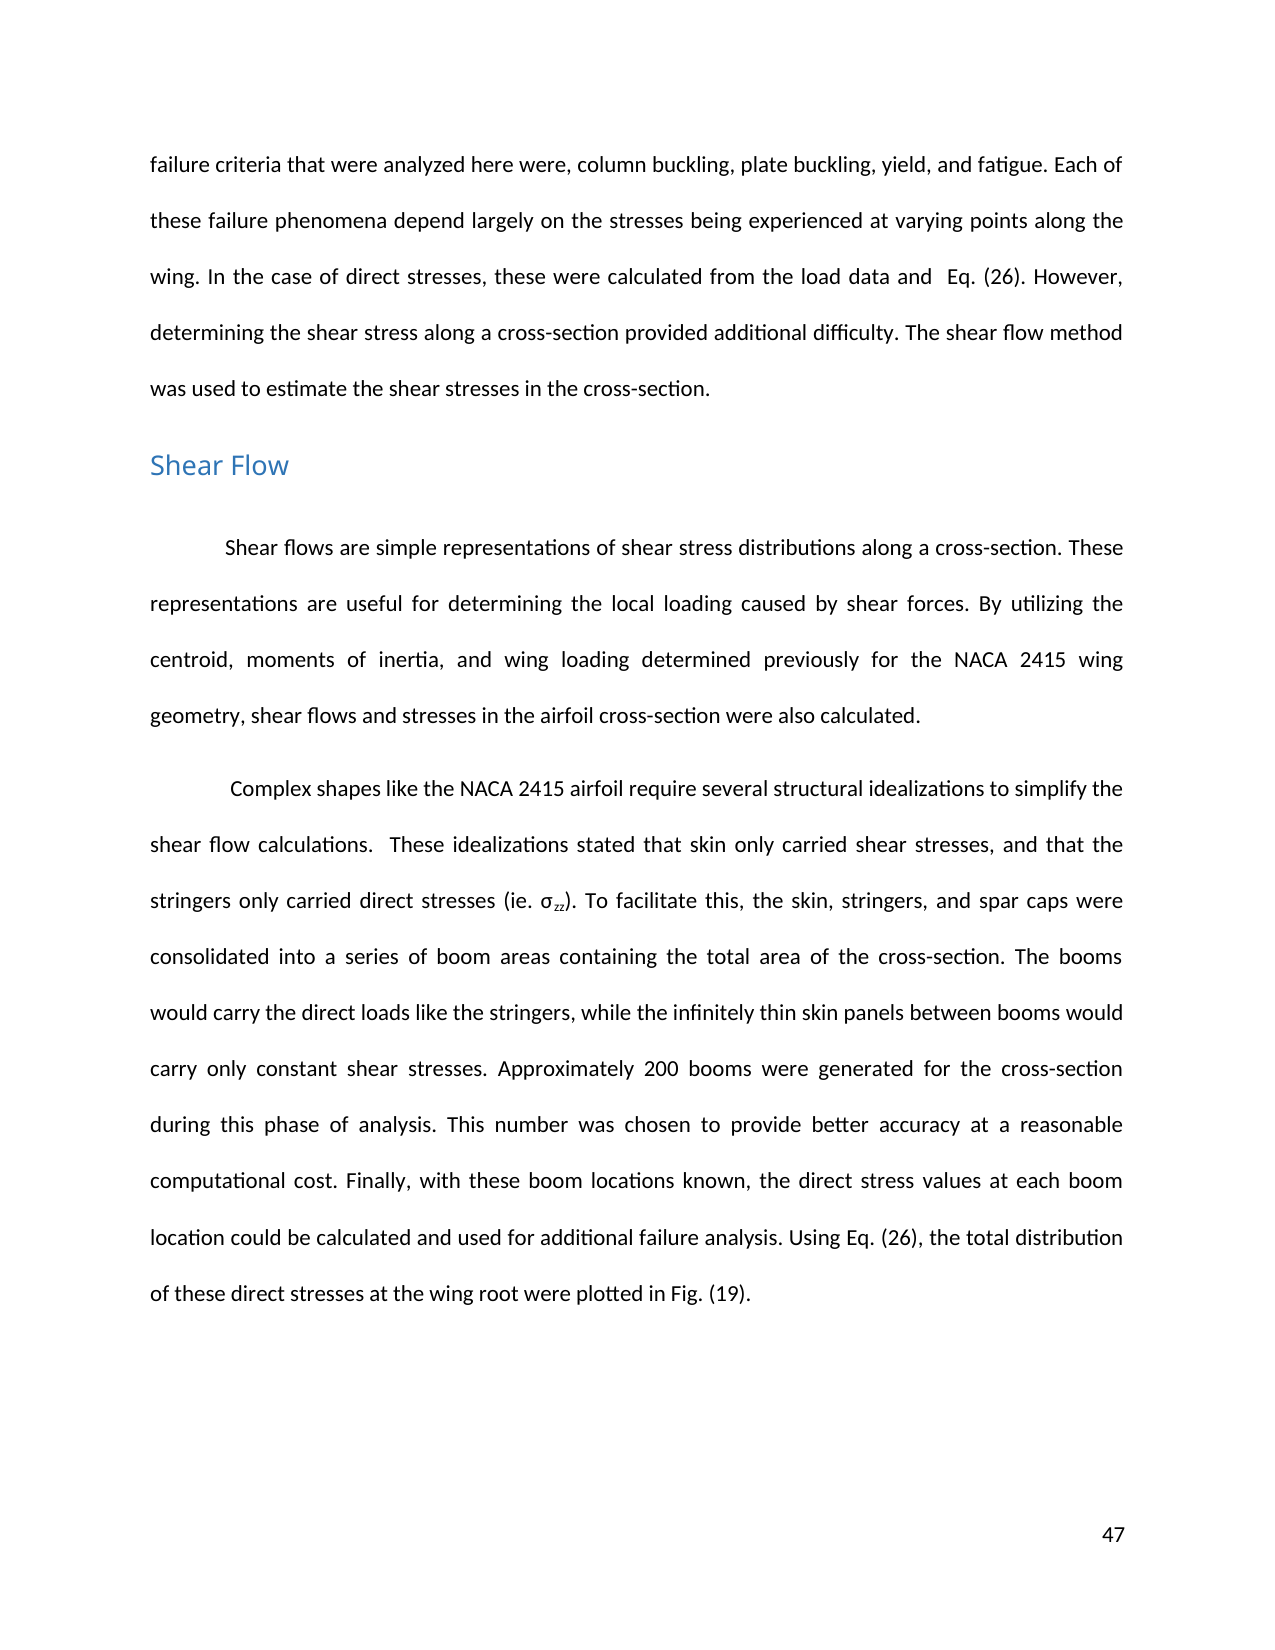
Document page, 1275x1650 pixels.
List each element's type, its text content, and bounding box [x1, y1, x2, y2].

text Shear flows are simple representations of shear stress distributions along a cross-section. These representations are useful for determining the local loading caused by shear forces. By utilizing the centroid, moments of inertia, and wing loading determined previously for the NACA 2415 wing geometry, shear flows and stresses in the airfoil cross-section were also calculated. [150, 533, 1125, 730]
subtitle Shear Flow [150, 447, 1125, 484]
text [150, 150, 1125, 402]
text Complex shapes like the NACA 2415 airfoil require several structural idealizations to simplify the shear flow calculations. These idealizations stated that skin only carried shear stresses, and that the stringers only carried direct stresses (ie. σzz). To facilitate this, the skin, stringers, and spar caps were consolidated into a series of boom areas containing the total area of the cross-section. The booms would carry the direct loads like the stringers, while the infinitely thin skin panels between booms would carry only constant shear stresses. Approximately 200 booms were generated for the cross-section during this phase of analysis. This number was chosen to provide better accuracy at a reasonable computational cost. Finally, with these boom locations known, the direct stress values at each boom location could be calculated and used for additional failure analysis. Using Eq. (26), the total distribution of these direct stresses at the wing root were plotted in Fig. (19). [150, 774, 1125, 1307]
